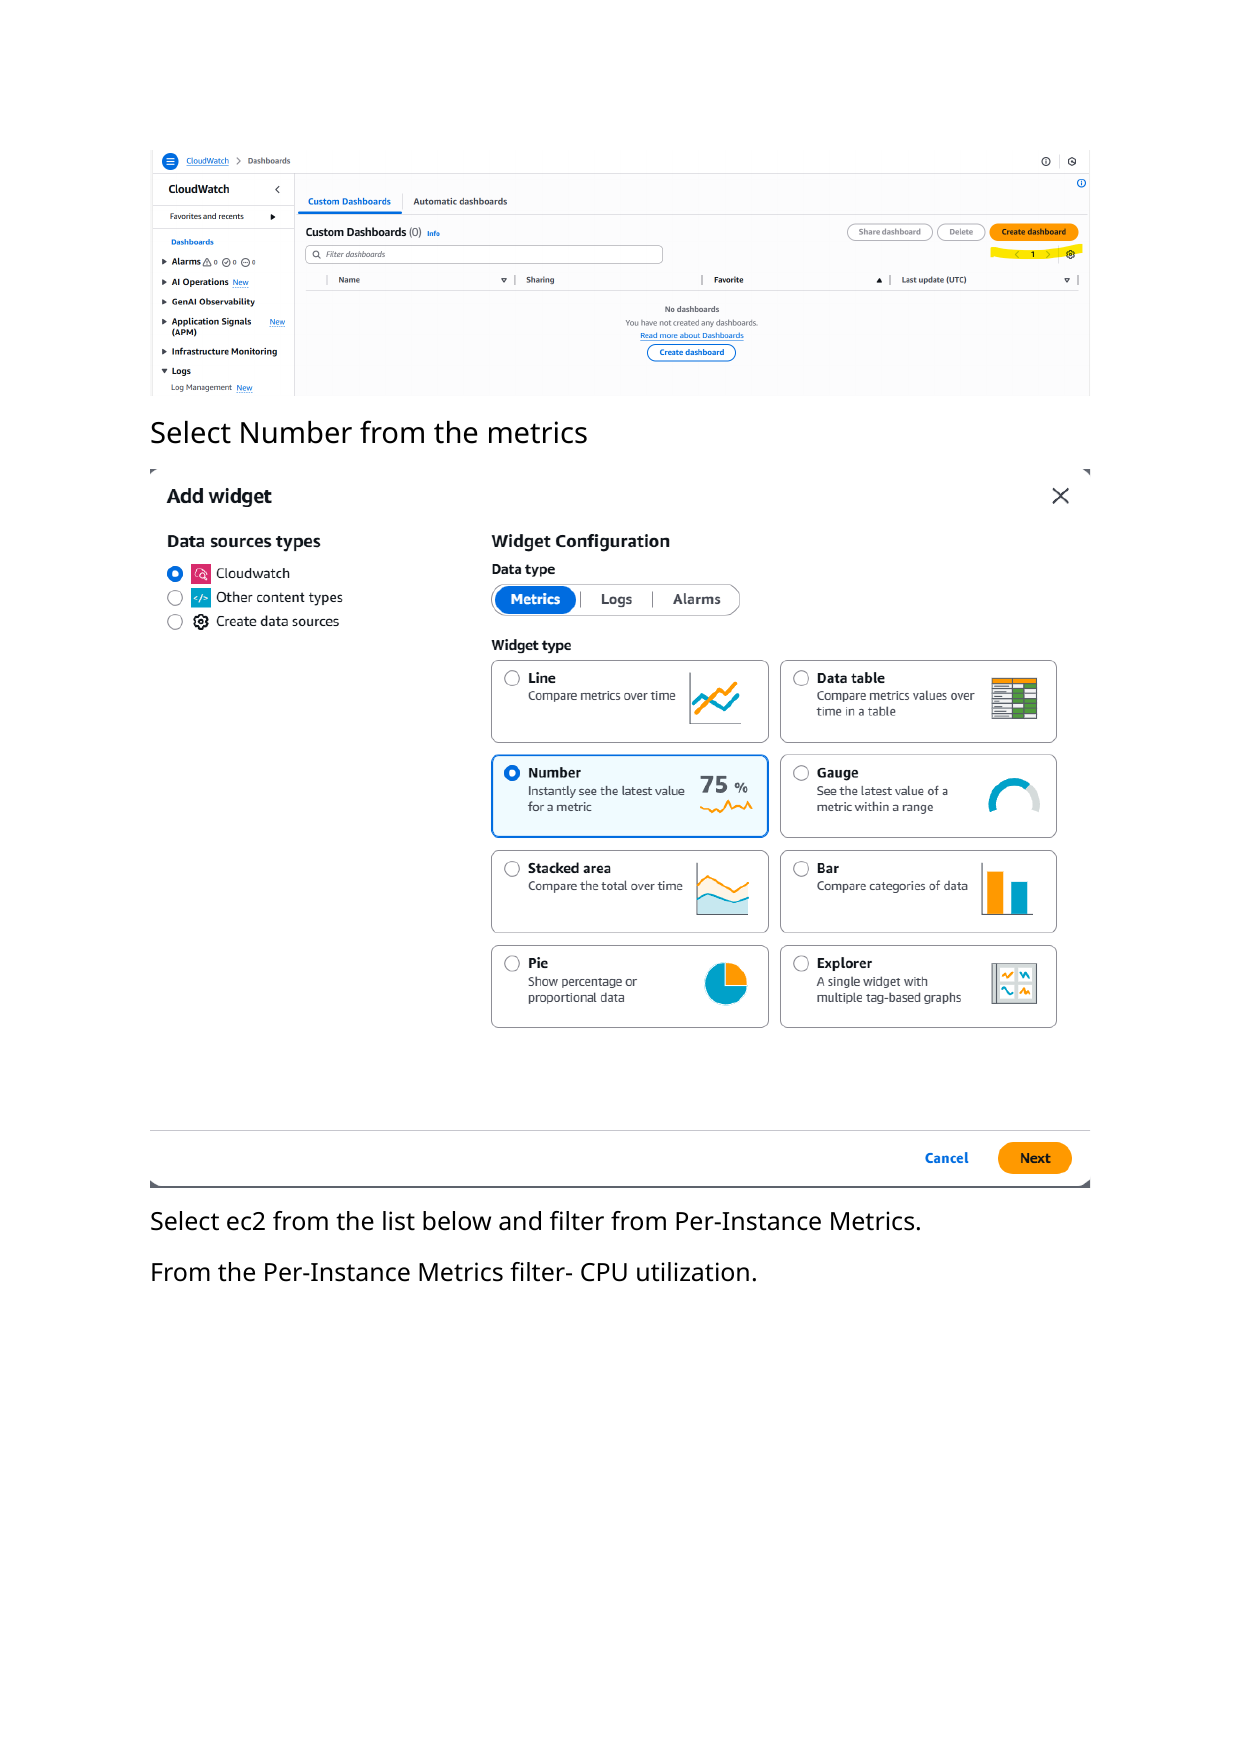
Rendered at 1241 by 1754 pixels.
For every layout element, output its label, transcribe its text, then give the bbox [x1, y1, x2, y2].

picture [150, 469, 1091, 1188]
text Select Number from the metrics [150, 413, 1090, 452]
text Select ec2 from the list below and filter from Per-Instance Metrics. [150, 1204, 1090, 1238]
text From the Per-Instance Metrics filter- CPU utilization. [150, 1255, 1090, 1289]
picture [150, 150, 1091, 396]
